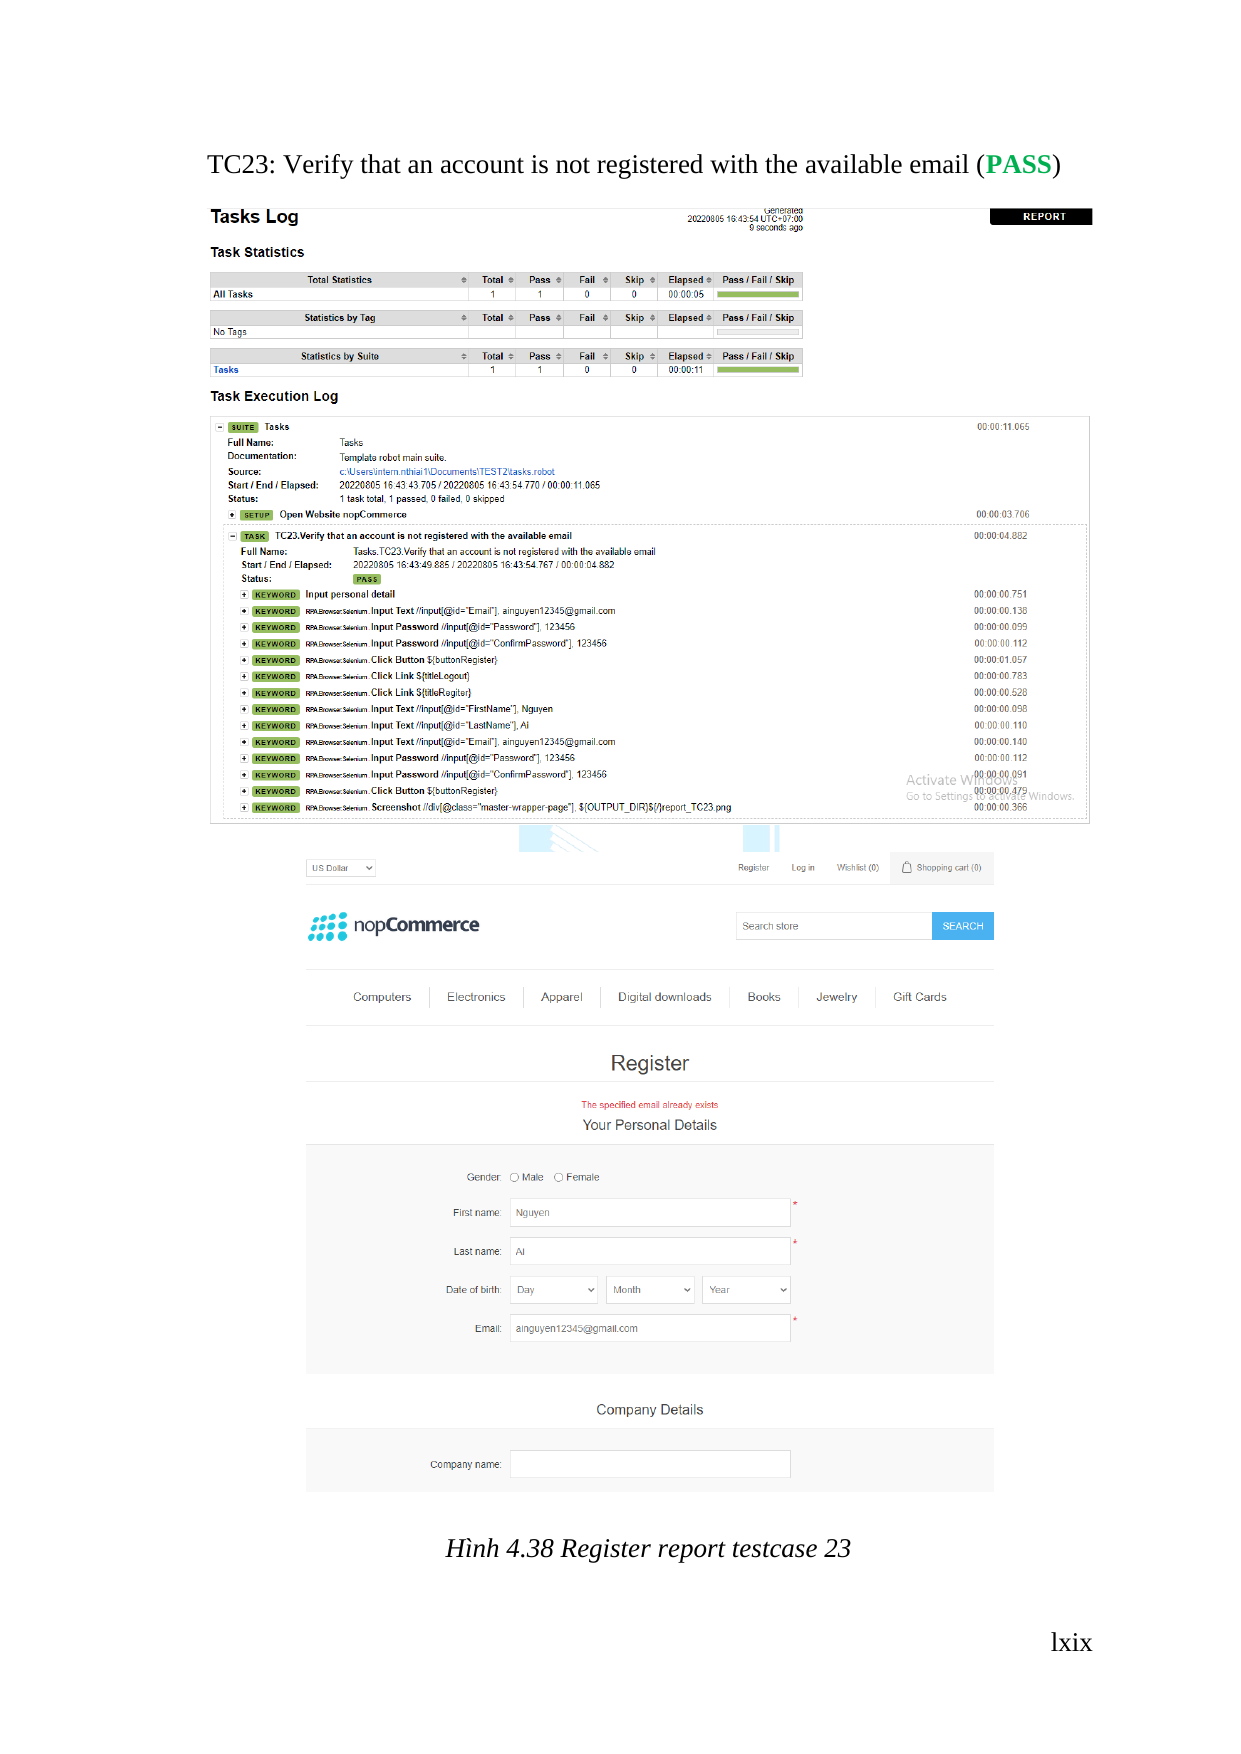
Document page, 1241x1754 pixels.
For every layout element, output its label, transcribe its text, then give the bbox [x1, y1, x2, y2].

picture [206, 206, 1093, 825]
picture [206, 852, 1093, 1492]
text TC23: Verify that an account is not registered with the available email (PASS) [207, 148, 1092, 179]
